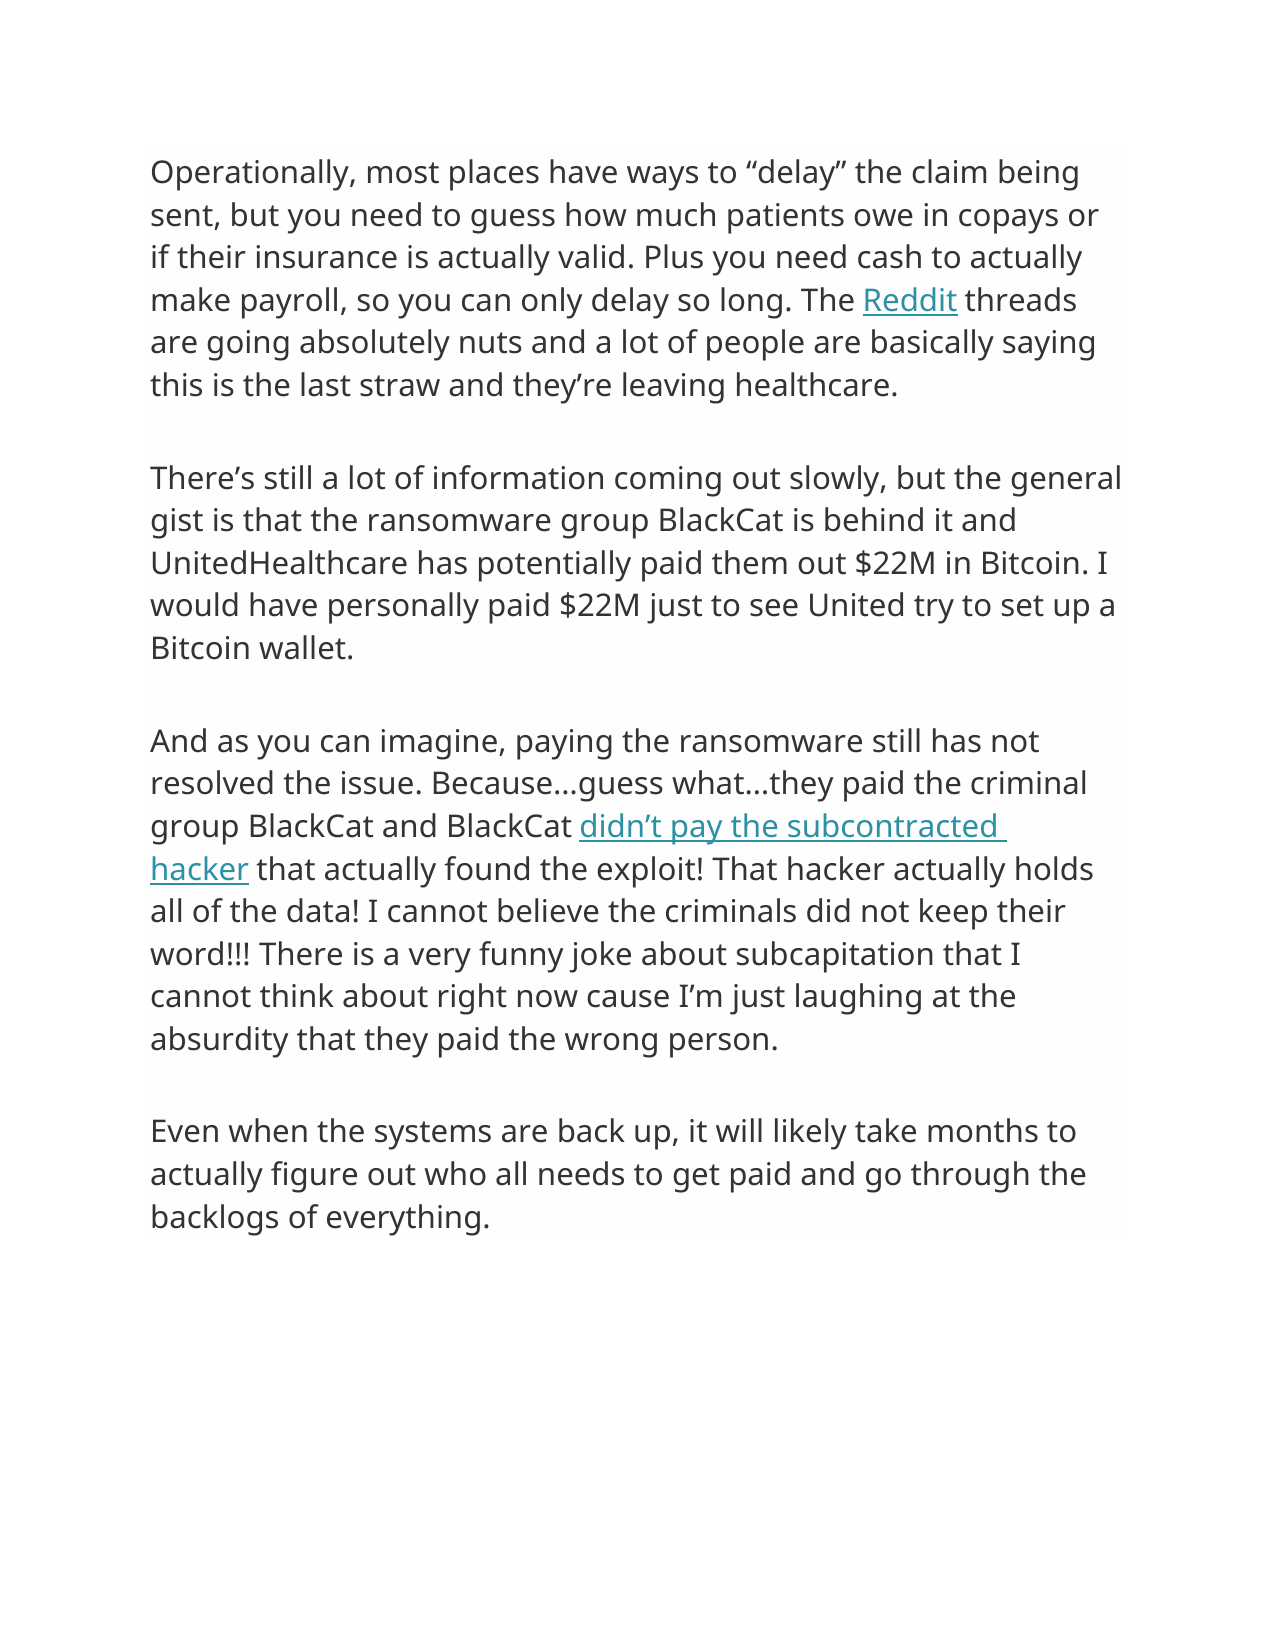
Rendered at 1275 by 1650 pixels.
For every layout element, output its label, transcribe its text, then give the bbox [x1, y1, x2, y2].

text Even when the systems are back up, it will likely take months to actually figure out who all needs to get paid and go through the backlogs of everything. [150, 1109, 1125, 1237]
text Operationally, most places have ways to “delay” the claim being sent, but you need to guess how much patients owe in copays or if their insurance is actually valid. Plus you need cash to actually make payroll, so you can only delay so long. The Reddit threads are going absolutely nuts and a lot of people are basically saying this is the last straw and they’re leaving healthcare. [150, 150, 1125, 406]
text And as you can imagine, paying the ransomware still has not resolved the issue. Because…guess what…they paid the criminal group BlackCat and BlackCat didn’t pay the subcontracted hacker that actually found the exploit! That hacker actually holds all of the data! I cannot believe the criminals did not keep their word!!! There is a very funny joke about subcapitation that I cannot think about right now cause I’m just laughing at the absurdity that they paid the wrong person. [150, 719, 1125, 1059]
text There’s still a lot of information coming out slowly, but the general gist is that the ransomware group BlackCat is behind it and UnitedHealthcare has potentially paid them out $22M in Bitcoin. I would have personally paid $22M just to see United try to set up a Bitcoin wallet. [150, 456, 1125, 669]
